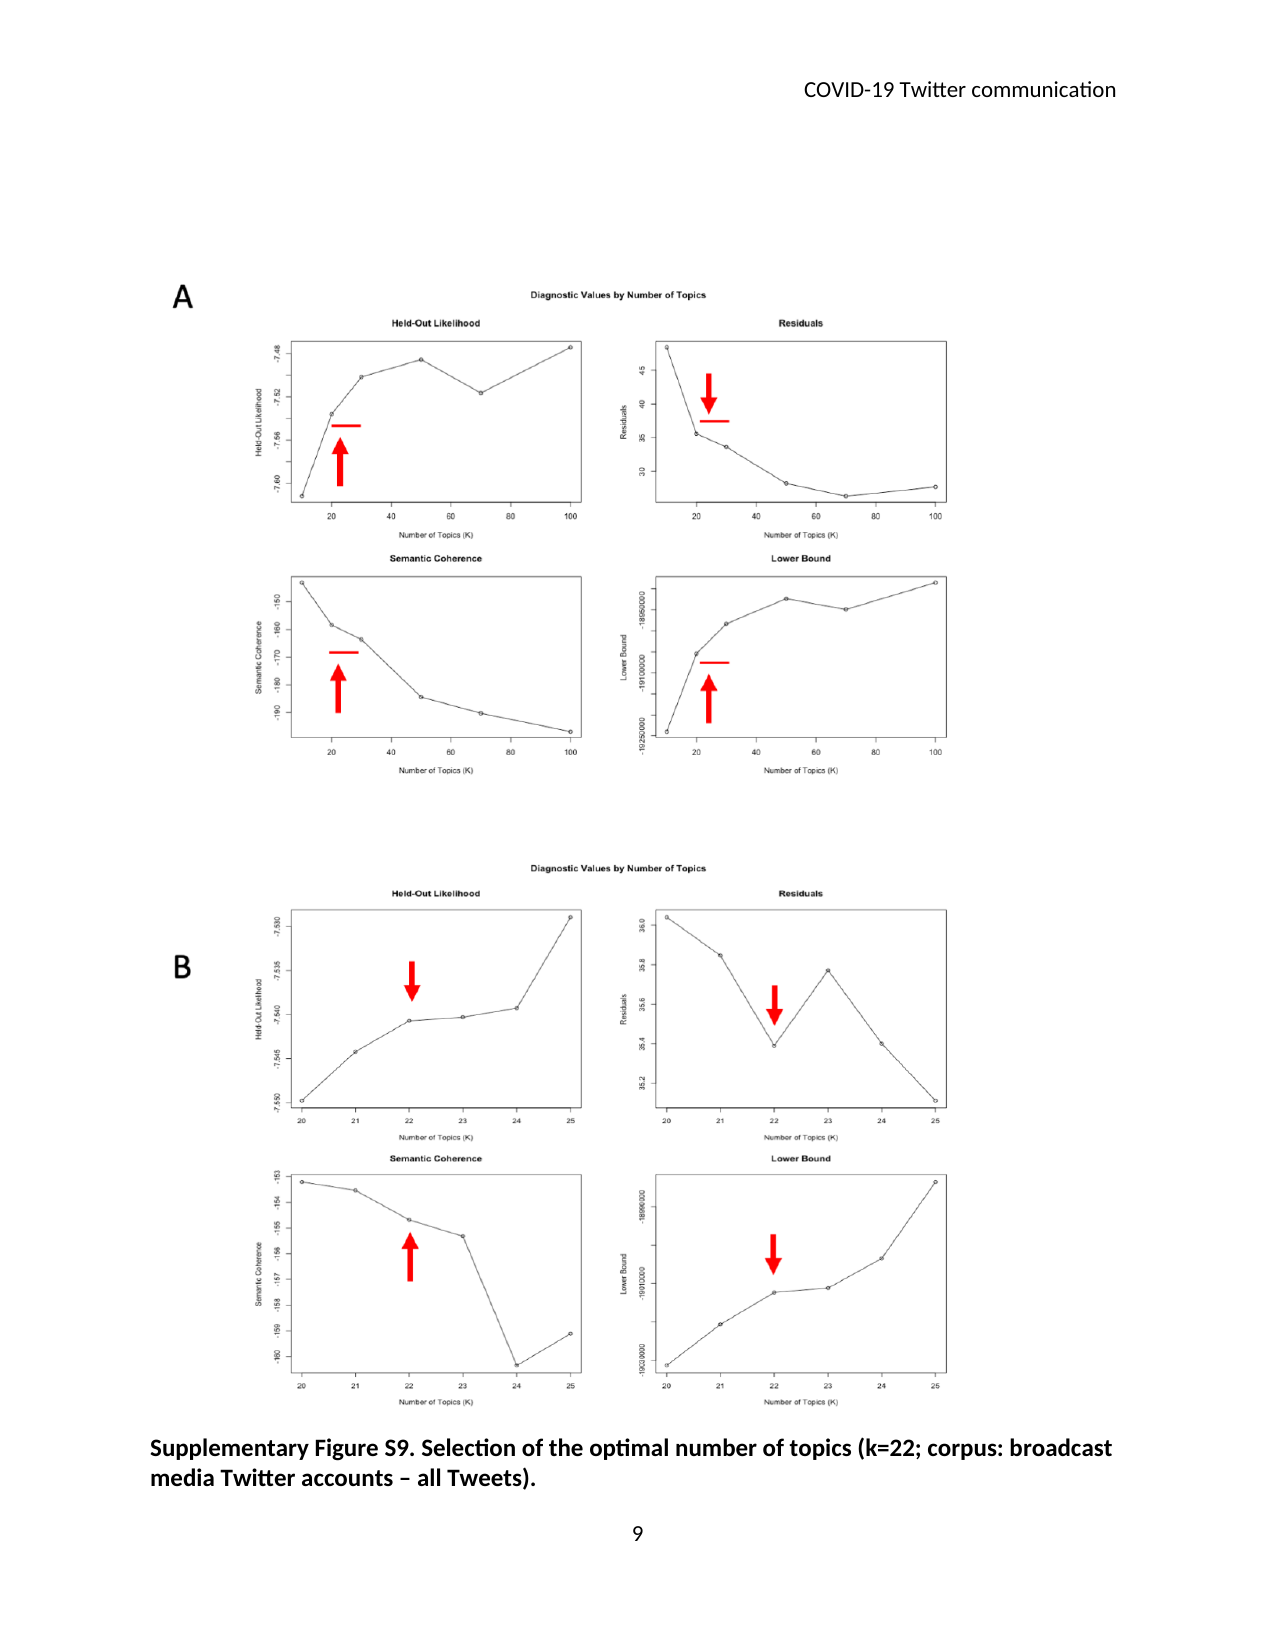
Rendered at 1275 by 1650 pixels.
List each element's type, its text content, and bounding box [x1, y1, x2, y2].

picture [90, 213, 1185, 1631]
text Supplementary Figure S9. Selection of the optimal number of topics (k=22; corpus: broadcast media Twitter accounts – all Tweets). [150, 1432, 1125, 1493]
